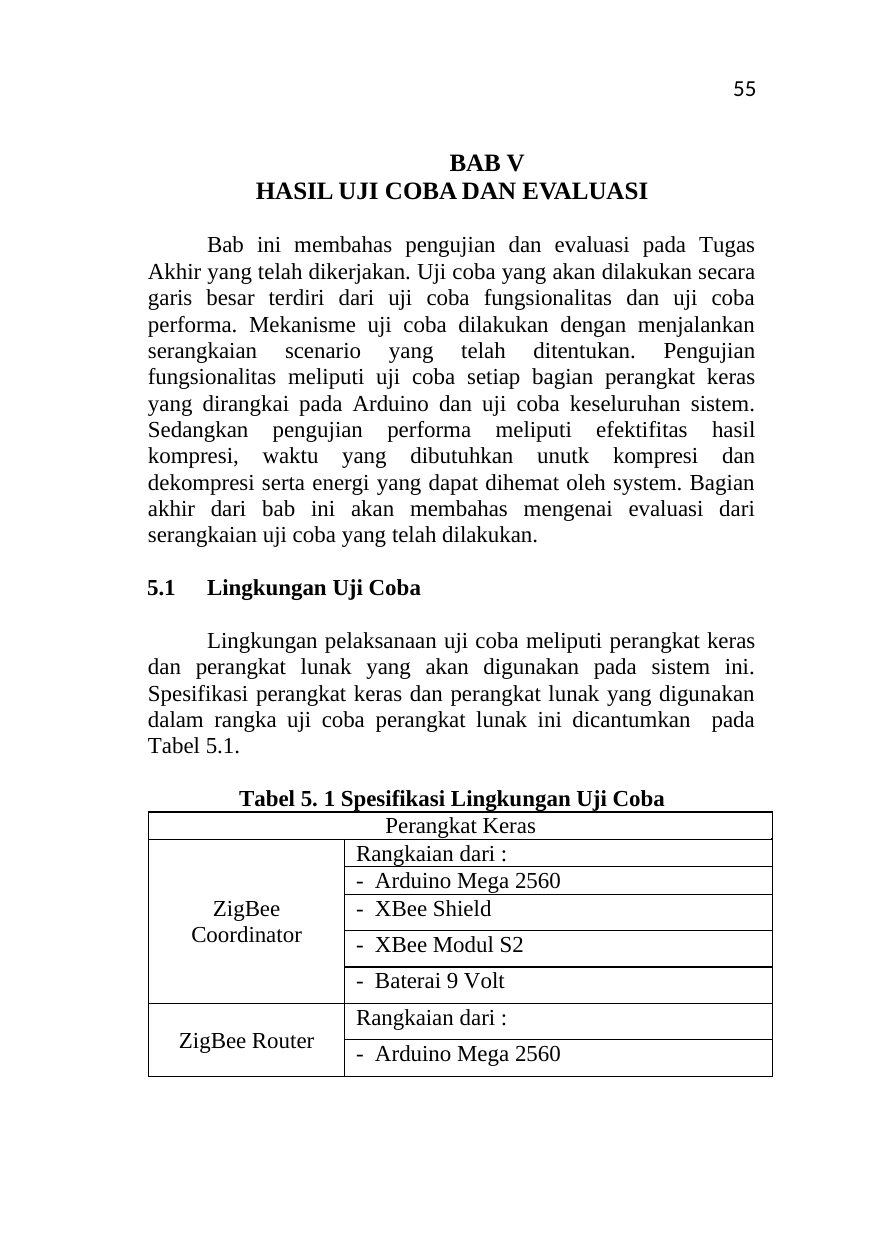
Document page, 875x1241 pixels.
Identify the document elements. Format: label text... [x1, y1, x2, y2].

table_cell - Baterai 9 Volt [345, 968, 772, 1003]
table_cell - XBee Modul S2 [345, 931, 772, 966]
text Bab ini membahas pengujian dan evaluasi pada Tugas Akhir yang telah dikerjakan. Uji coba yang akan dilakukan secara garis besar terdiri dari uji coba fungsionalitas dan uji coba performa. Mekanisme uji coba dilakukan dengan menjalankan serangkaian scenario yang telah ditentukan. Pengujian fungsionalitas meliputi uji coba setiap bagian perangkat keras yang dirangkai pada Arduino dan uji coba keseluruhan sistem. Sedangkan pengujian performa meliputi efektifitas hasil kompresi, waktu yang dibutuhkan unutk kompresi dan dekompresi serta energi yang dapat dihemat oleh system. Bagian akhir dari bab ini akan membahas mengenai evaluasi dari serangkaian uji coba yang telah dilakukan. [148, 232, 756, 548]
table_cell ZigBee Router [149, 1004, 344, 1076]
table_cell Rangkaian dari : [345, 1004, 772, 1039]
table_cell Rangkaian dari : [345, 840, 772, 866]
table_header Perangkat Keras [149, 813, 772, 839]
table_cell - Arduino Mega 2560 [345, 867, 772, 893]
table_cell ZigBee Coordinator [149, 840, 344, 1003]
table_cell - XBee Shield [345, 895, 772, 930]
subtitle BAB V HASIL UJI COBA DAN EVALUASI [148, 148, 756, 205]
text Tabel 5. 1 Spesifikasi Lingkungan Uji Coba [148, 785, 756, 811]
table_cell - Arduino Mega 2560 [345, 1040, 772, 1076]
text Lingkungan pelaksanaan uji coba meliputi perangkat keras dan perangkat lunak yang akan digunakan pada sistem ini. Spesifikasi perangkat keras dan perangkat lunak yang digunakan dalam rangka uji coba perangkat lunak ini dicantumkan pada Tabel 5.1. [148, 627, 756, 759]
subtitle Lingkungan Uji Coba [147, 574, 756, 601]
